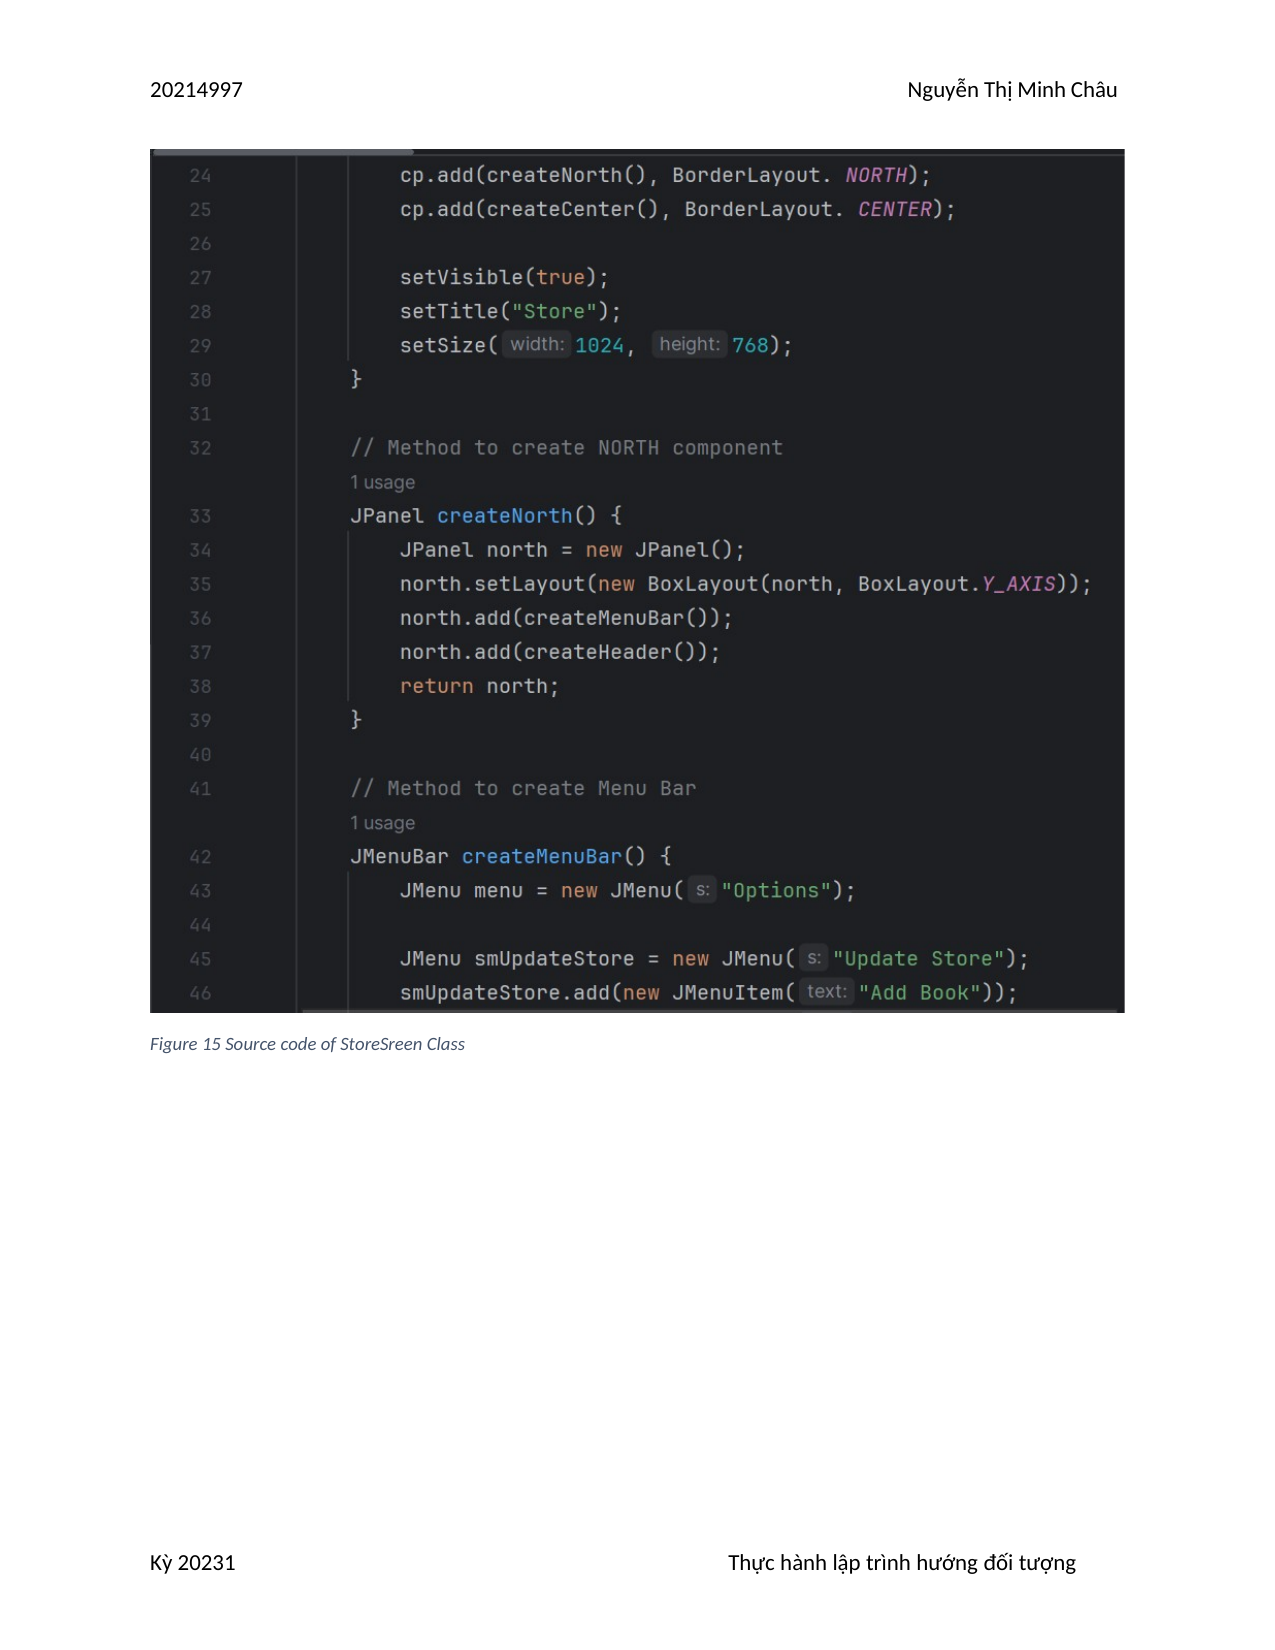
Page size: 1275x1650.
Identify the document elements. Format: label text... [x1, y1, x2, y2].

text Figure 15 Source code of StoreSreen Class [150, 1032, 1135, 1055]
picture [150, 149, 1125, 1013]
